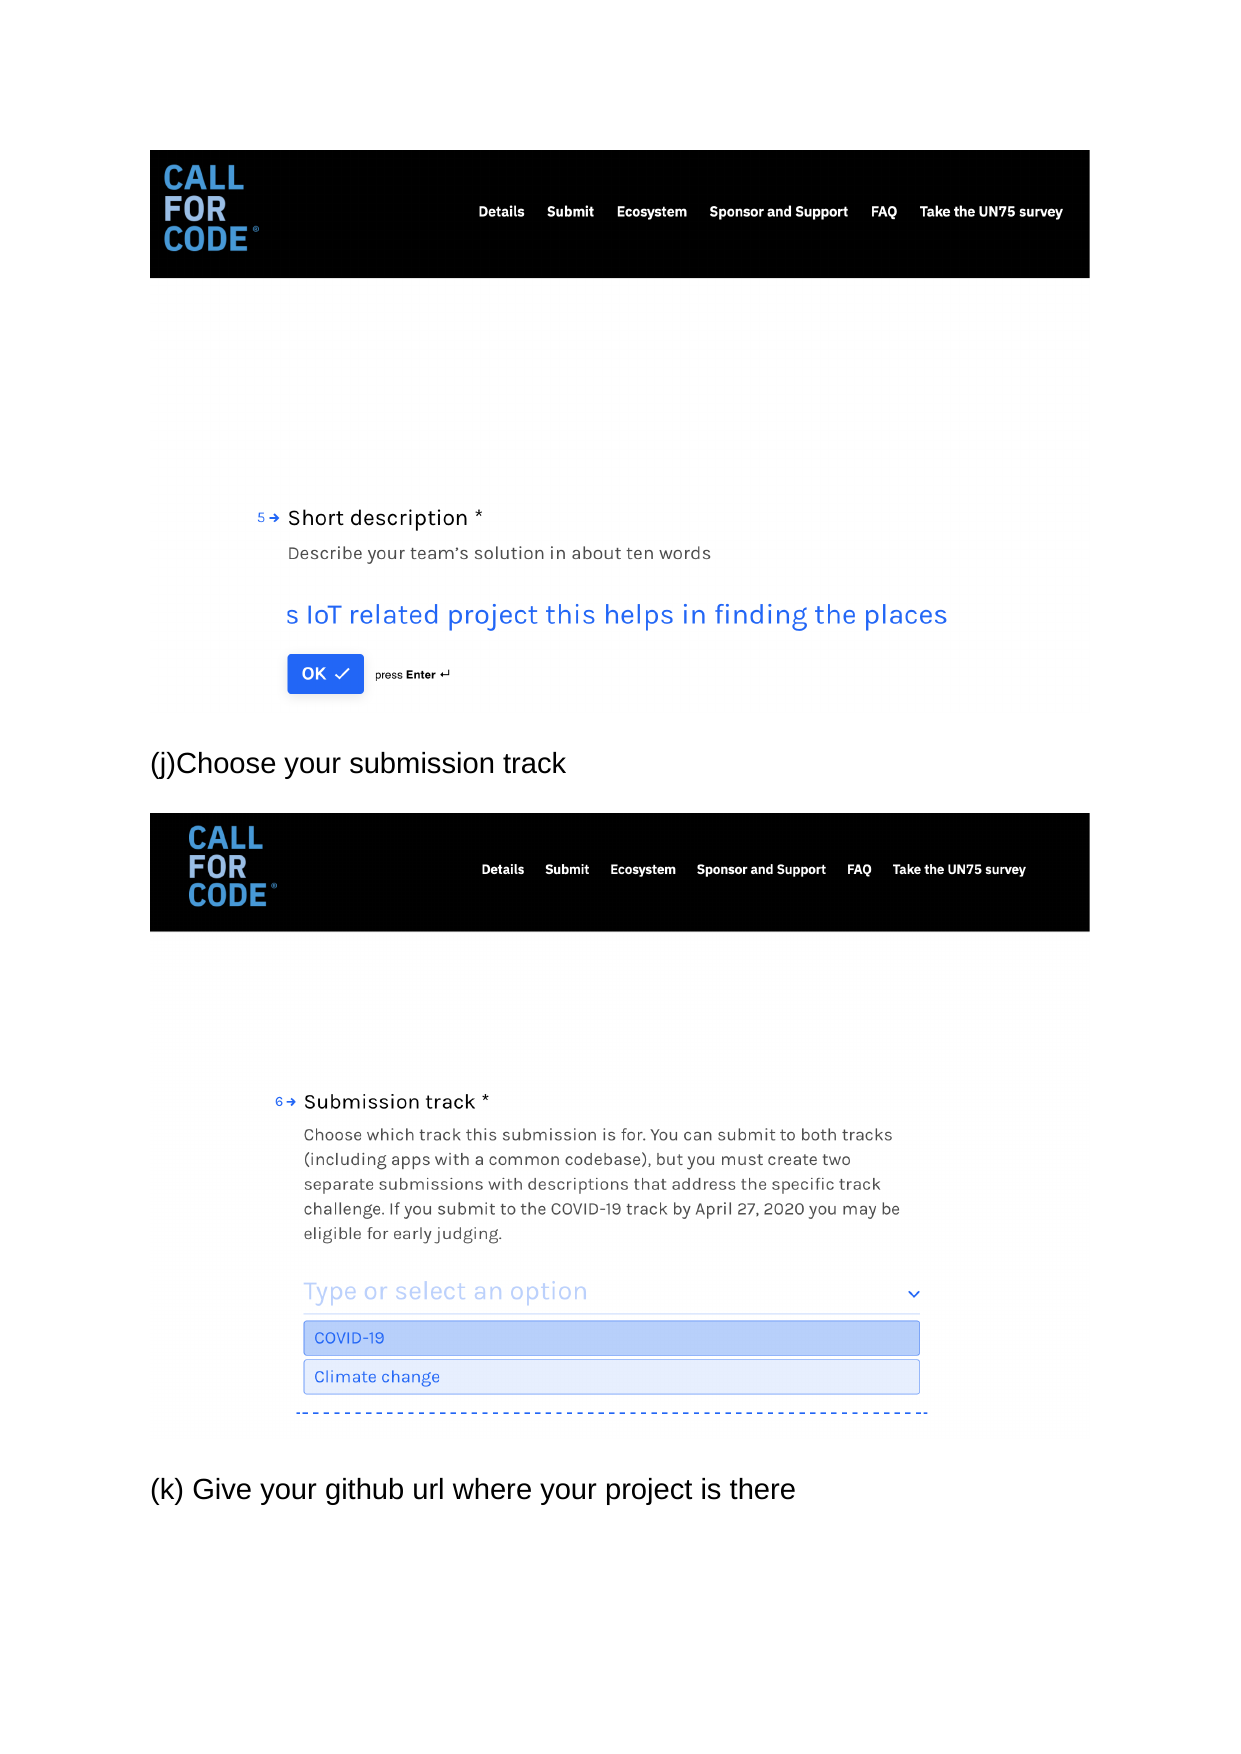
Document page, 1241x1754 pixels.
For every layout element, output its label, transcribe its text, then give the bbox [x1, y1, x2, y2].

picture [150, 150, 1090, 713]
picture [150, 813, 1090, 1439]
text (k) Give your github url where your project is there [150, 1472, 1090, 1505]
text (j)Choose your submission track [150, 746, 1090, 779]
